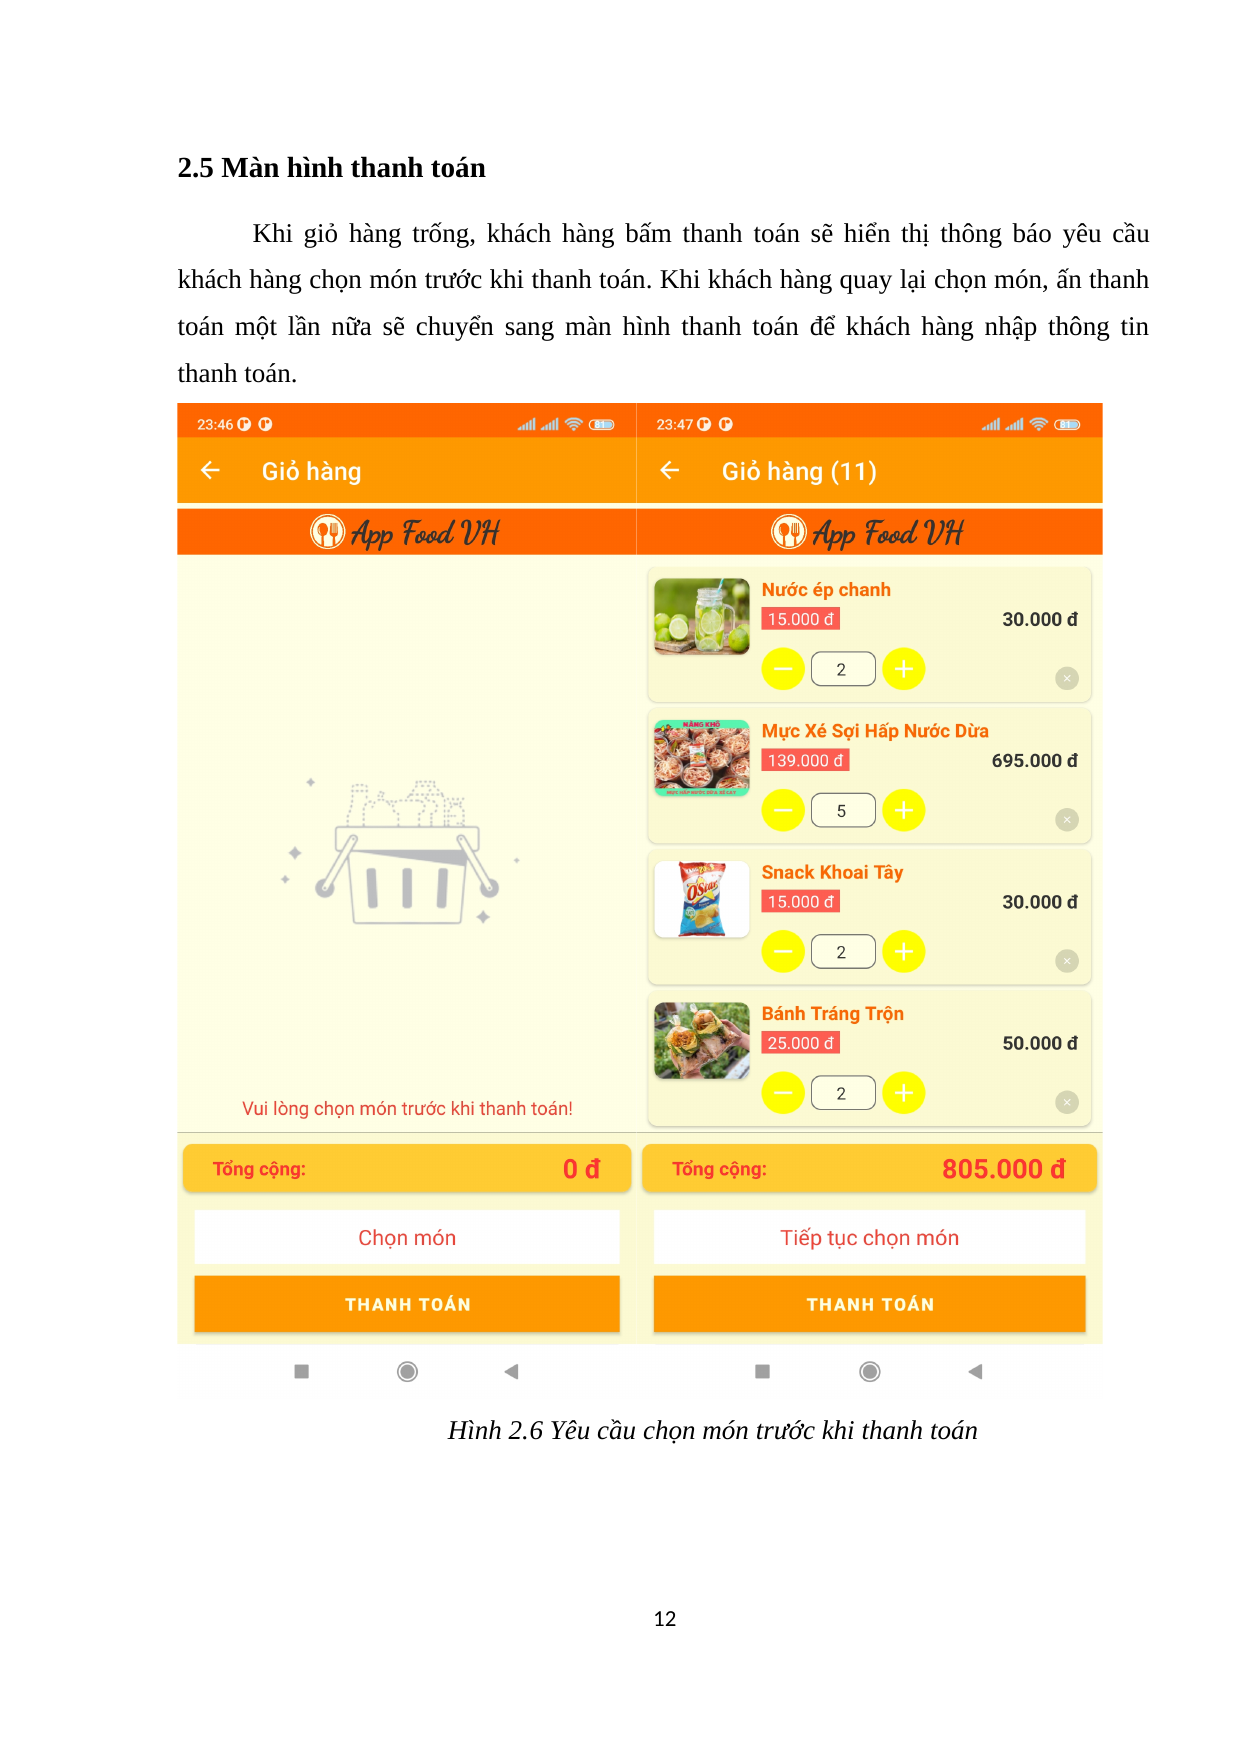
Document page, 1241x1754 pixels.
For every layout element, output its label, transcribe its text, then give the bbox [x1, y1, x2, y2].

text Hình 2.6 Yêu cầu chọn món trước khi thanh toán [177, 1414, 1152, 1445]
picture [177, 403, 1103, 1399]
text 2.5 Màn hình thanh toán [177, 150, 1152, 183]
text Khi giỏ hàng trống, khách hàng bấm thanh toán sẽ hiển thị thông báo yêu cầu khách hàng chọn món trước khi thanh toán. Khi khách hàng quay lại chọn món, ấn thanh toán một lần nữa sẽ chuyển sang màn hình thanh toán để khách hàng nhập thông tin thanh toán. [177, 217, 1152, 388]
